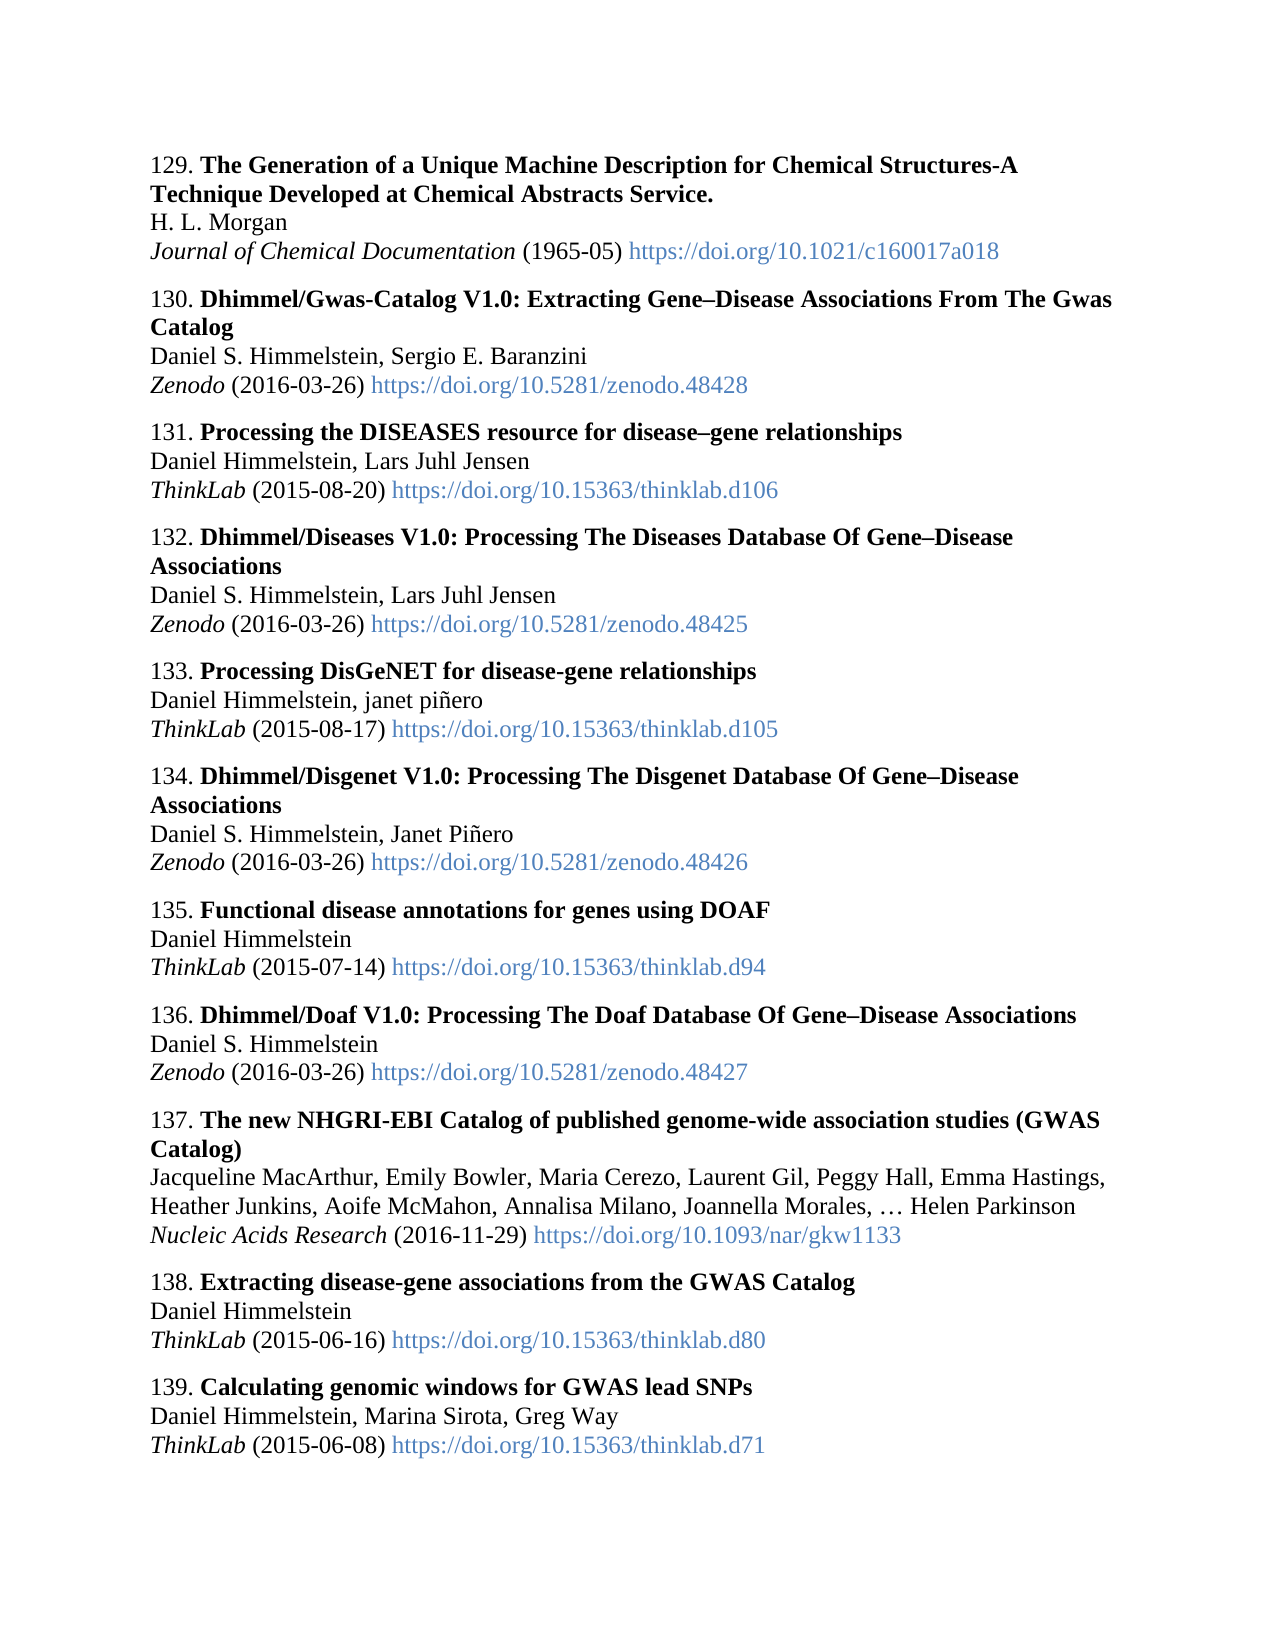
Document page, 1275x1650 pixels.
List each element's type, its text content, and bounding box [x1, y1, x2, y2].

text 139. Calculating genomic windows for GWAS lead SNPs Daniel Himmelstein, Marina Sirota, Greg Way ThinkLab (2015-06-08) https://doi.org/10.15363/thinklab.d71 [150, 1372, 1125, 1459]
text 136. Dhimmel/Doaf V1.0: Processing The Doaf Database Of Gene–Disease Associations Daniel S. Himmelstein Zenodo (2016-03-26) https://doi.org/10.5281/zenodo.48427 [150, 1000, 1125, 1086]
text 138. Extracting disease-gene associations from the GWAS Catalog Daniel Himmelstein ThinkLab (2015-06-16) https://doi.org/10.15363/thinklab.d80 [150, 1267, 1125, 1354]
text 132. Dhimmel/Diseases V1.0: Processing The Diseases Database Of Gene–Disease Associations Daniel S. Himmelstein, Lars Juhl Jensen Zenodo (2016-03-26) https://doi.org/10.5281/zenodo.48425 [150, 522, 1125, 637]
text 130. Dhimmel/Gwas-Catalog V1.0: Extracting Gene–Disease Associations From The Gwas Catalog Daniel S. Himmelstein, Sergio E. Baranzini Zenodo (2016-03-26) https://doi.org/10.5281/zenodo.48428 [150, 284, 1125, 399]
text 135. Functional disease annotations for genes using DOAF Daniel Himmelstein ThinkLab (2015-07-14) https://doi.org/10.15363/thinklab.d94 [150, 895, 1125, 981]
text 131. Processing the DISEASES resource for disease–gene relationships Daniel Himmelstein, Lars Juhl Jensen ThinkLab (2015-08-20) https://doi.org/10.15363/thinklab.d106 [150, 417, 1125, 504]
text 129. The Generation of a Unique Machine Description for Chemical Structures-A Technique Developed at Chemical Abstracts Service. H. L. Morgan Journal of Chemical Documentation (1965-05) https://doi.org/10.1021/c160017a018 [150, 150, 1125, 265]
text 133. Processing DisGeNET for disease-gene relationships Daniel Himmelstein, janet piñero ThinkLab (2015-08-17) https://doi.org/10.15363/thinklab.d105 [150, 656, 1125, 742]
text 137. The new NHGRI-EBI Catalog of published genome-wide association studies (GWAS Catalog) Jacqueline MacArthur, Emily Bowler, Maria Cerezo, Laurent Gil, Peggy Hall, Emma Hastings, Heather Junkins, Aoife McMahon, Annalisa Milano, Joannella Morales, … Helen Parkinson Nucleic Acids Research (2016-11-29) https://doi.org/10.1093/nar/gkw1133 [150, 1105, 1125, 1249]
text 134. Dhimmel/Disgenet V1.0: Processing The Disgenet Database Of Gene–Disease Associations Daniel S. Himmelstein, Janet Piñero Zenodo (2016-03-26) https://doi.org/10.5281/zenodo.48426 [150, 761, 1125, 876]
